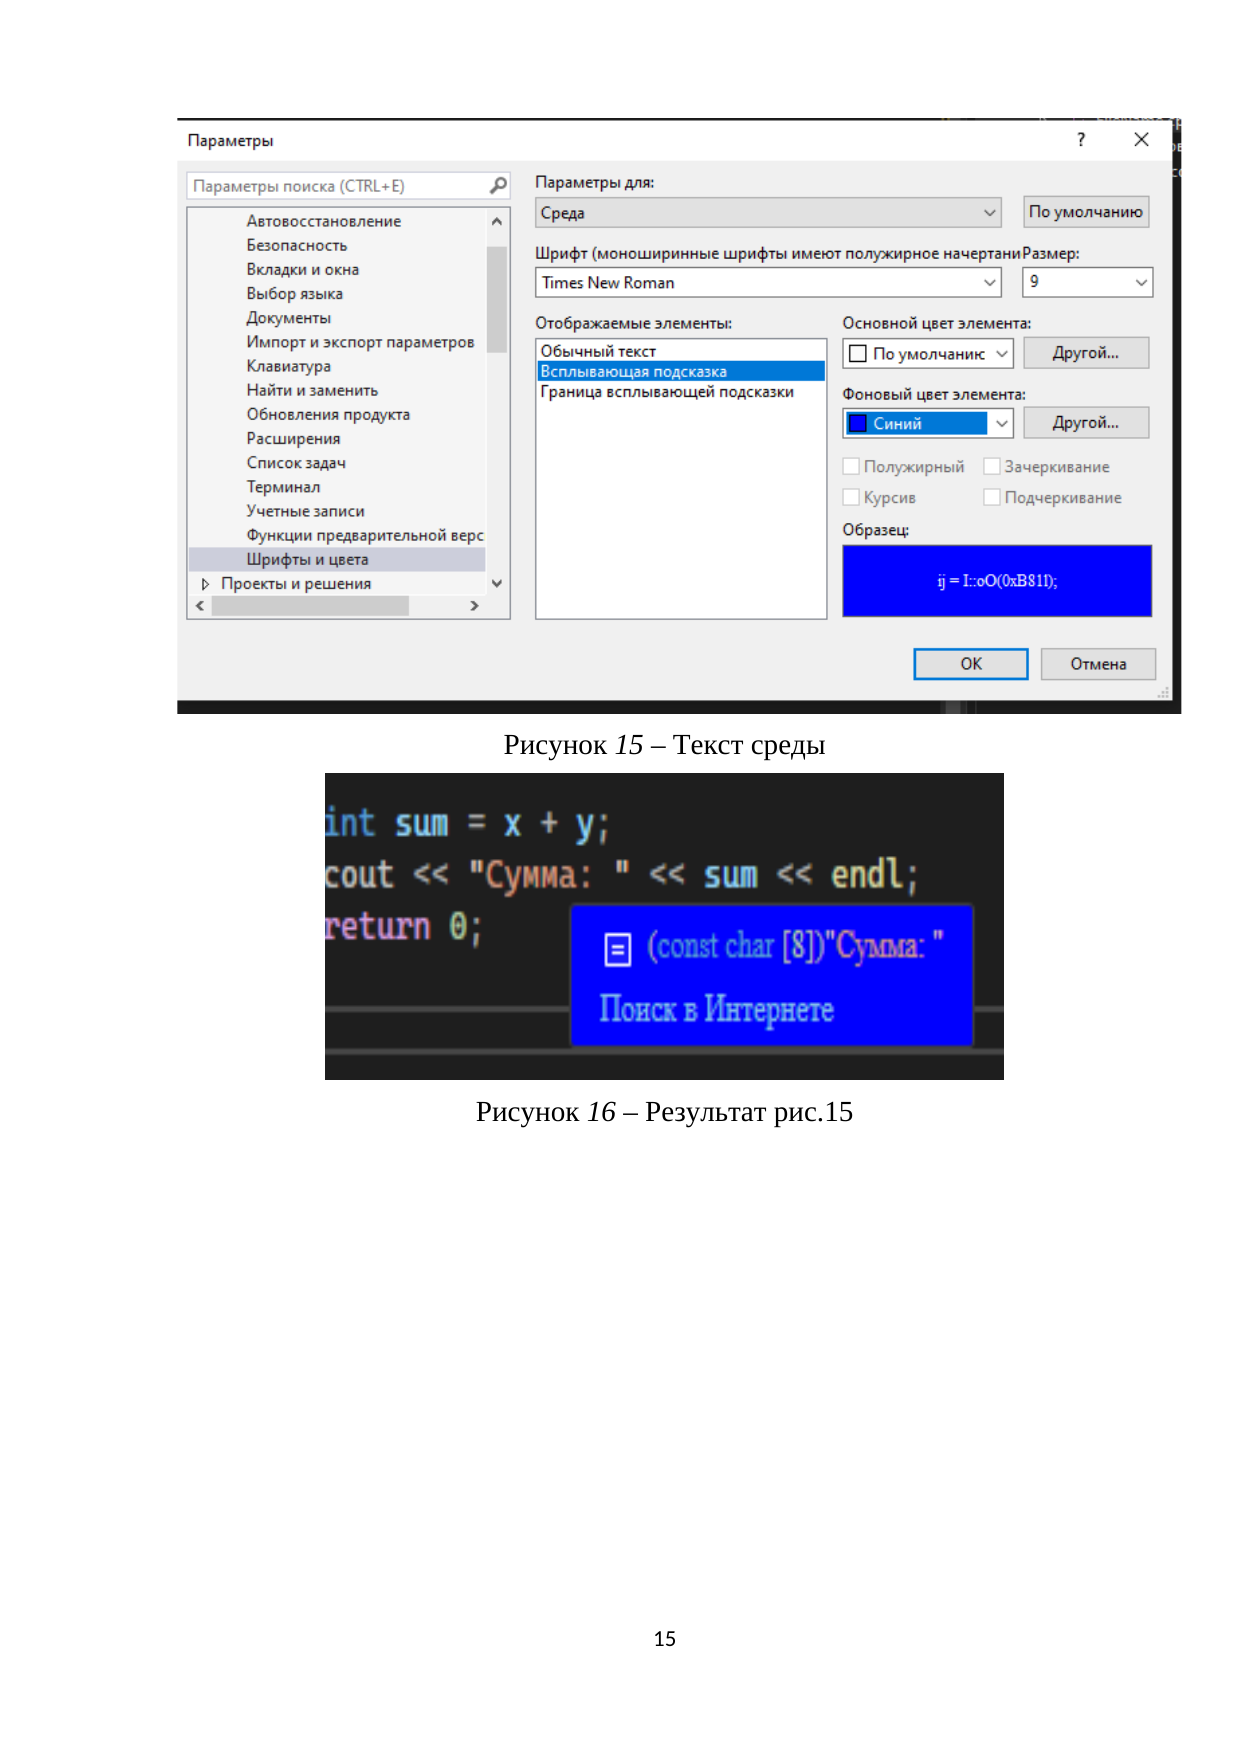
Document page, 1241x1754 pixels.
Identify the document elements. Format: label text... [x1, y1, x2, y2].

text Рисунок 16 – Результат рис.15 [177, 1094, 1152, 1127]
picture [177, 118, 1182, 714]
picture [325, 773, 1004, 1080]
text Рисунок 15 – Текст среды [177, 727, 1152, 761]
